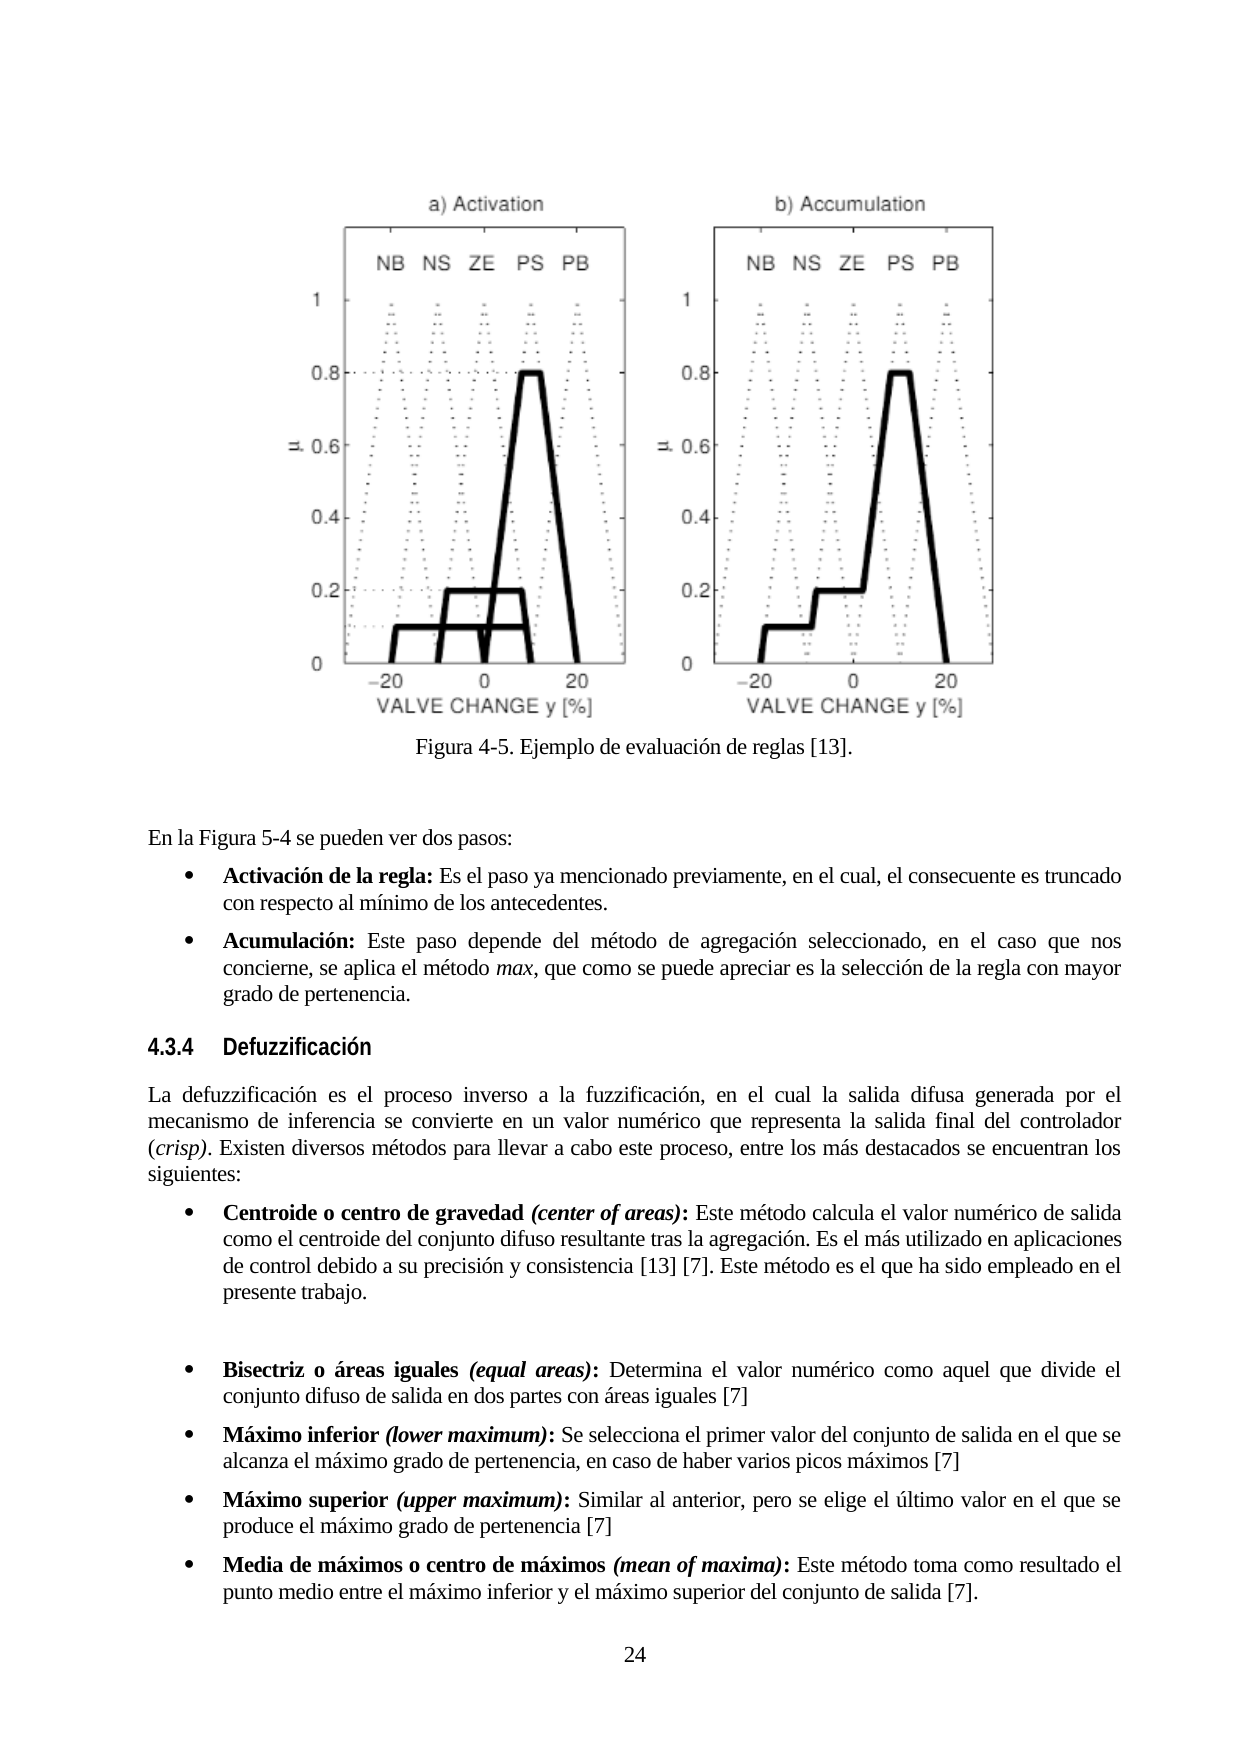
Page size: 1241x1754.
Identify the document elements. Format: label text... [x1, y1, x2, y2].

list Activación de la regla: Es el paso ya mencionado previamente, en el cual, el consecuente es truncado con respecto al mínimo de los antecedentes. [185, 862, 1122, 915]
subtitle Defuzzificación [148, 1032, 1122, 1060]
list Máximo inferior (lower maximum): Se selecciona el primer valor del conjunto de salida en el que se alcanza el máximo grado de pertenencia, en caso de haber varios picos máximos [185, 1421, 1122, 1474]
list Bisectriz o áreas iguales (equal areas): Determina el valor numérico como aquel que divide el conjunto difuso de salida en dos partes con áreas iguales [185, 1356, 1122, 1408]
picture [254, 172, 1014, 721]
text La defuzzificación es el proceso inverso a la fuzzificación, en el cual la salida difusa generada por el mecanismo de inferencia se convierte en un valor numérico que representa la salida final del controlador (crisp). Existen diversos métodos para llevar a cabo este proceso, entre los más destacados se encuentran los siguientes: [148, 1081, 1122, 1187]
table_header Figura -. Ejemplo de evaluación de reglas . [148, 160, 1120, 772]
list Acumulación: Este paso depende del método de agregación seleccionado, en el caso que nos concierne, se aplica el método max, que como se puede apreciar es la selección de la regla con mayor grado de pertenencia. [185, 928, 1122, 1007]
list Media de máximos o centro de máximos (mean of maxima): Este método toma como resultado el punto medio entre el máximo inferior y el máximo superior del conjunto de salida . [185, 1551, 1122, 1604]
list Máximo superior (upper maximum): Similar al anterior, pero se elige el último valor en el que se produce el máximo grado de pertenencia [185, 1486, 1122, 1539]
text En la Figura 5-4 se pueden ver dos pasos: [148, 823, 1122, 850]
list Centroide o centro de gravedad (center of areas): Este método calcula el valor numérico de salida como el centroide del conjunto difuso resultante tras la agregación. Es el más utilizado en aplicaciones de control debido a su precisión y consistencia . Este método es el que ha sido empleado en el presente trabajo. [185, 1199, 1122, 1304]
